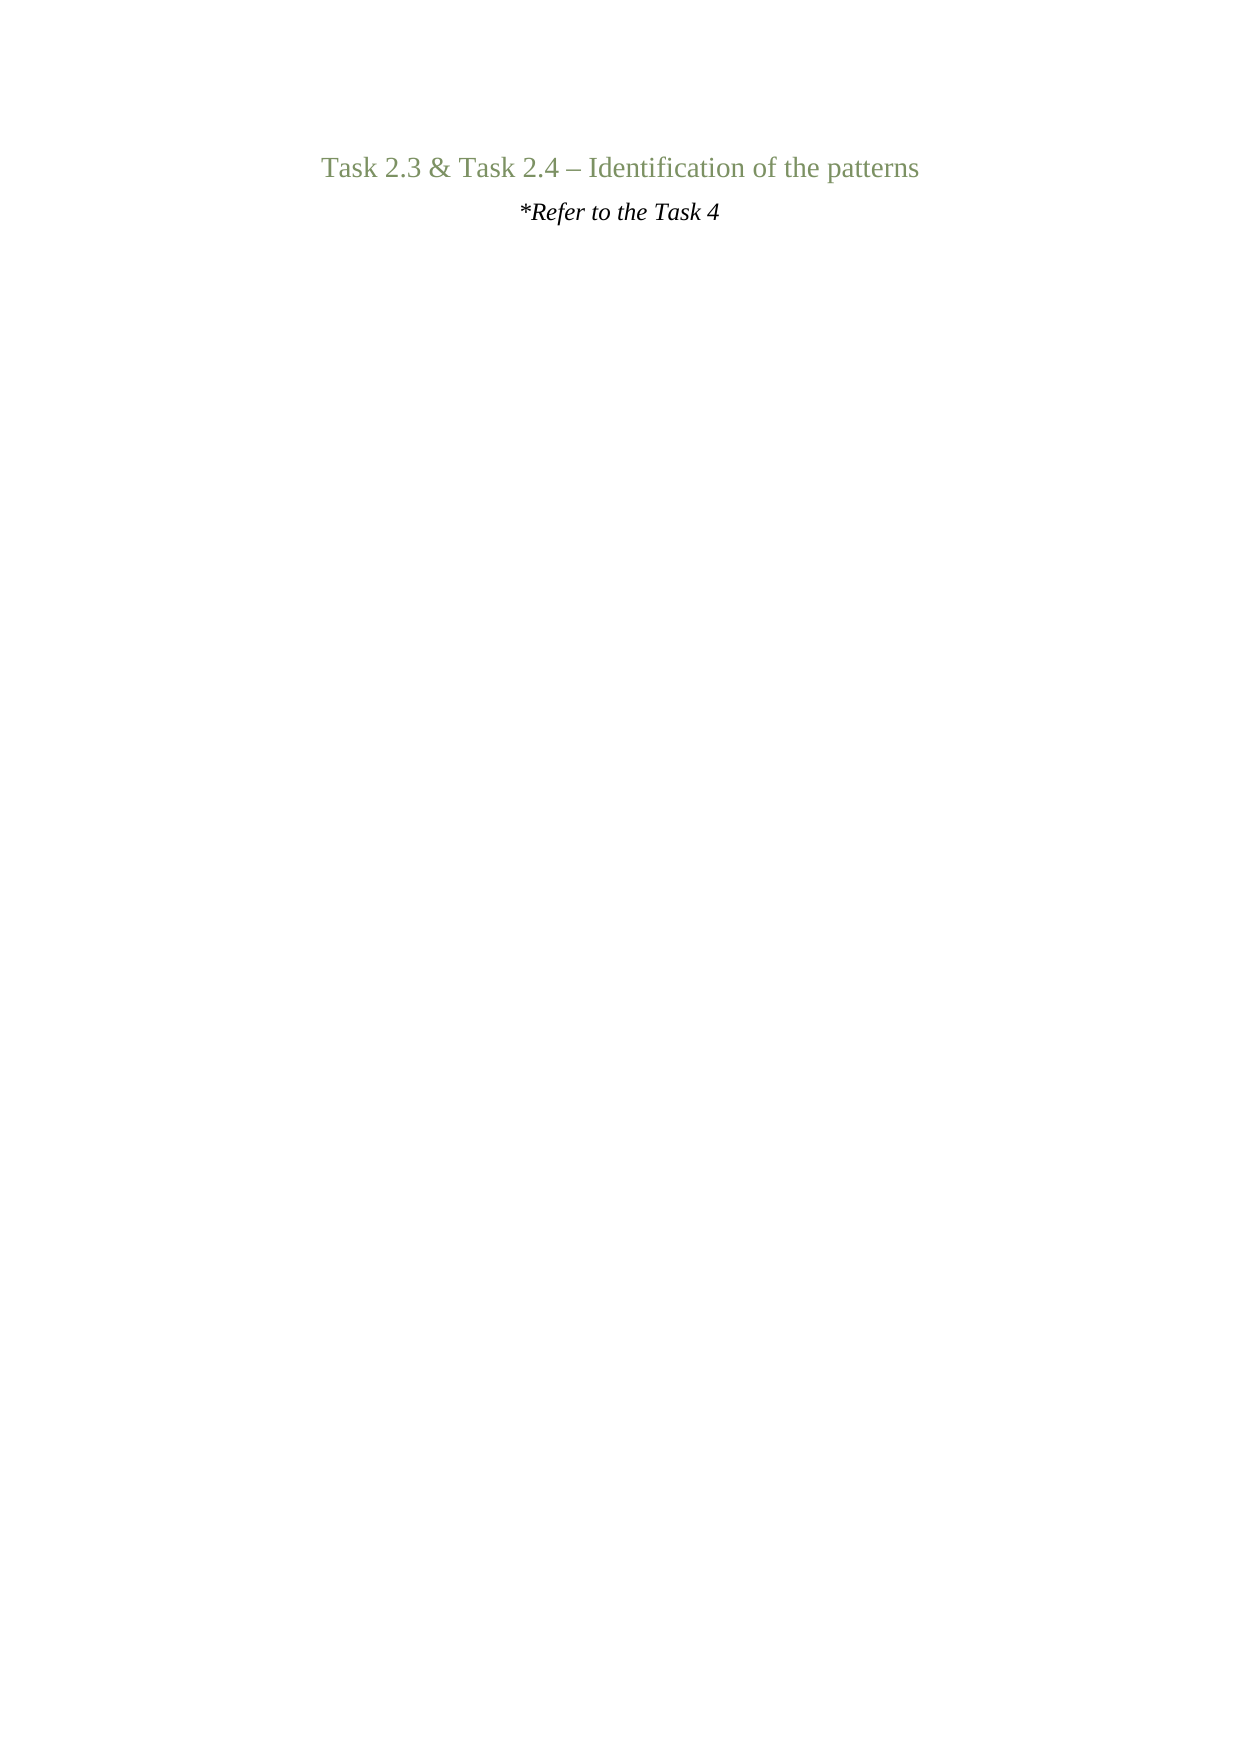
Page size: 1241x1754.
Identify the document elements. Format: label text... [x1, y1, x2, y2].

text *Refer to the Task 4 [150, 197, 1090, 226]
subtitle Task 2.3 & Task 2.4 – Identification of the patterns [150, 150, 1090, 183]
